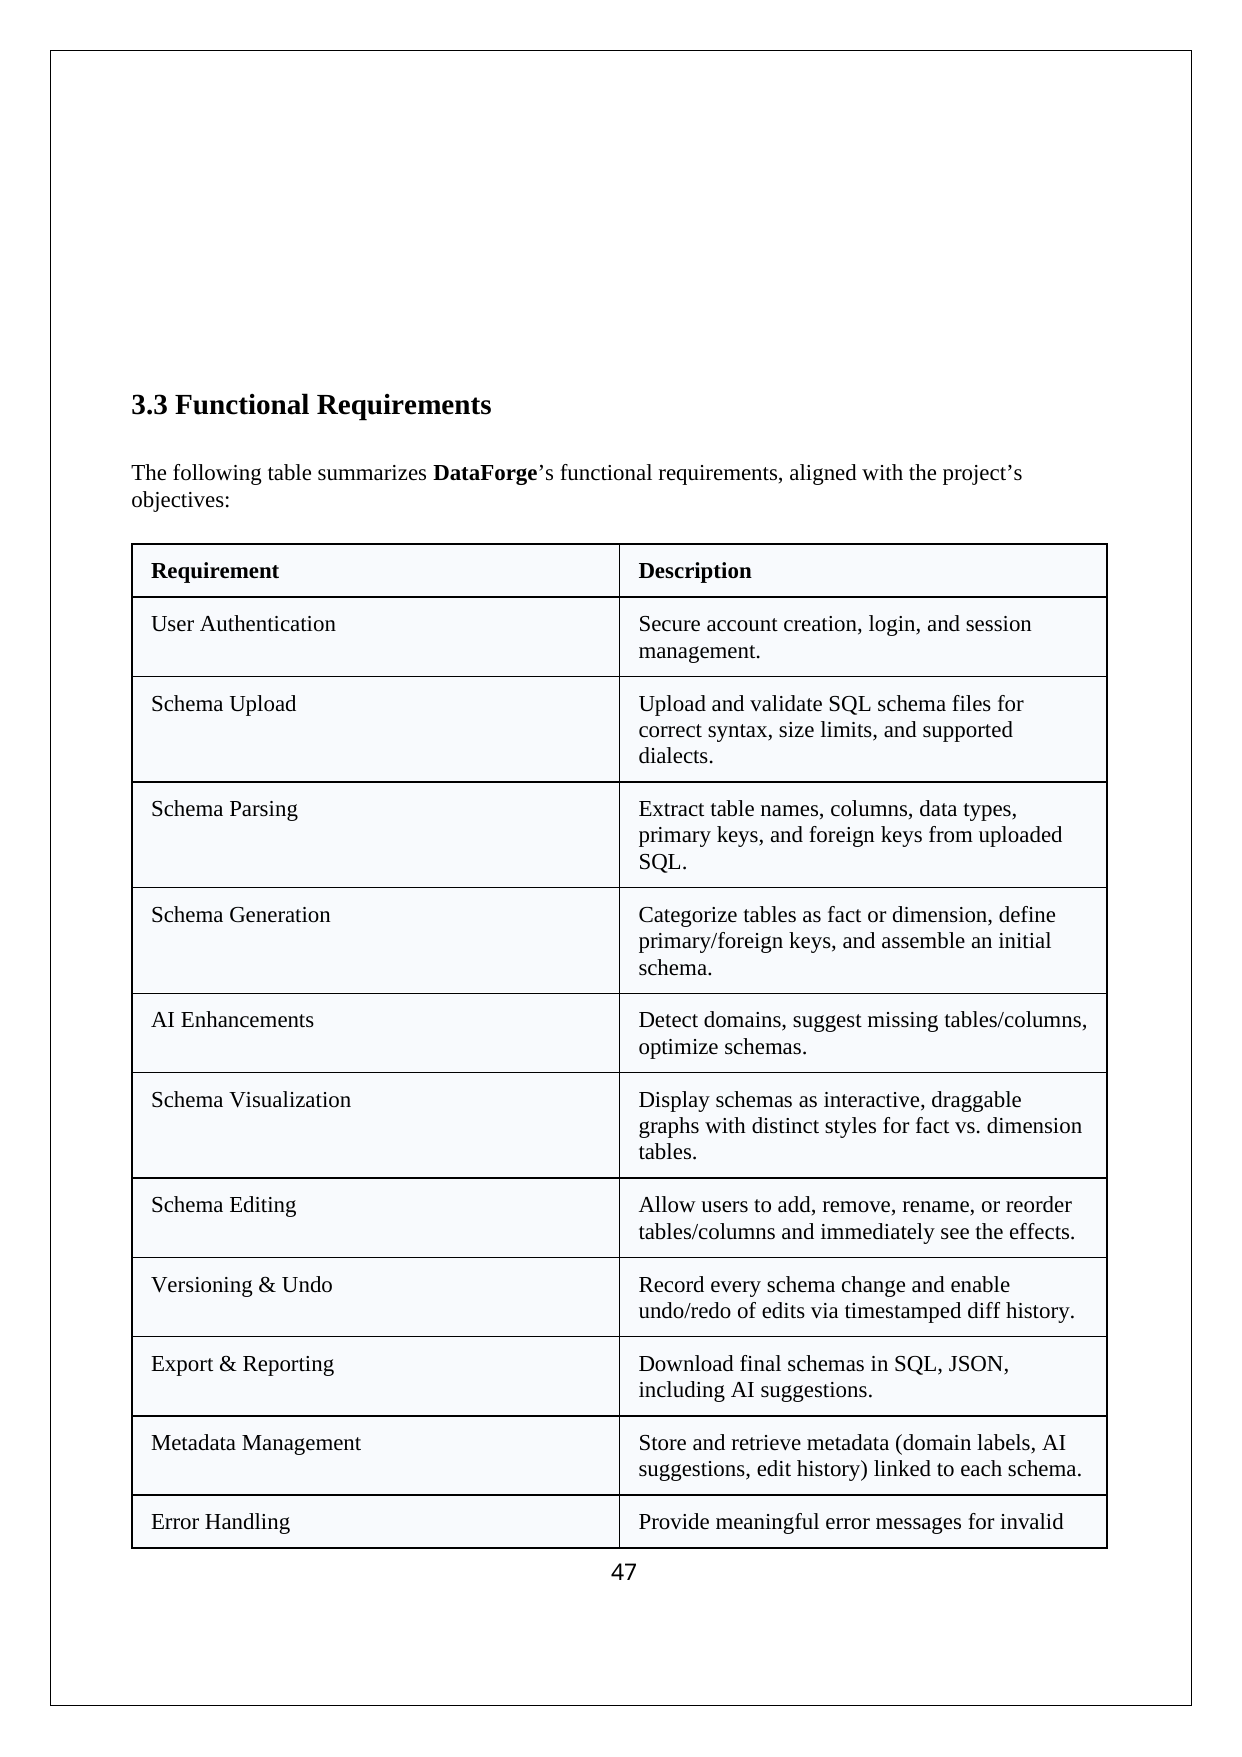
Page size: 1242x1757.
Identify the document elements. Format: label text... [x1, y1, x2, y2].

subtitle 3.3 Functional Requirements [131, 387, 1117, 459]
table_cell Error Handling [133, 1496, 619, 1547]
table_cell Record every schema change and enable undo/redo of edits via timestamped diff history. [620, 1258, 1106, 1336]
table_cell Detect domains, suggest missing tables/columns, optimize schemas. [620, 994, 1106, 1072]
table_cell Schema Visualization [133, 1073, 619, 1177]
table_cell Metadata Management [133, 1417, 619, 1494]
table_header Description [620, 545, 1106, 596]
table_cell Schema Upload [133, 677, 619, 781]
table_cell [620, 1496, 1106, 1547]
table_cell Store and retrieve metadata (domain labels, AI suggestions, edit history) linked to each schema. [620, 1417, 1106, 1494]
text The following table summarizes DataForge’s functional requirements, aligned with the project’s objectives: [131, 459, 1117, 543]
table_cell Schema Generation [133, 888, 619, 992]
table_cell Display schemas as interactive, draggable graphs with distinct styles for fact vs. dimension tables. [620, 1073, 1106, 1177]
table_cell Allow users to add, remove, rename, or reorder tables/columns and immediately see the effects. [620, 1179, 1106, 1257]
table_cell User Authentication [133, 598, 619, 676]
table_header Requirement [133, 545, 619, 596]
table_cell Schema Editing [133, 1179, 619, 1257]
table_cell Secure account creation, login, and session management. [620, 598, 1106, 676]
table_cell AI Enhancements [133, 994, 619, 1072]
table_cell Versioning & Undo [133, 1258, 619, 1336]
table_cell Upload and validate SQL schema files for correct syntax, size limits, and supported dialects. [620, 677, 1106, 781]
table_cell Extract table names, columns, data types, primary keys, and foreign keys from uploaded SQL. [620, 783, 1106, 887]
table_cell Schema Parsing [133, 783, 619, 887]
table_cell Export & Reporting [133, 1337, 619, 1415]
table_cell Download final schemas in SQL, JSON, including AI suggestions. [620, 1337, 1106, 1415]
table_cell Categorize tables as fact or dimension, define primary/foreign keys, and assemble an initial schema. [620, 888, 1106, 992]
